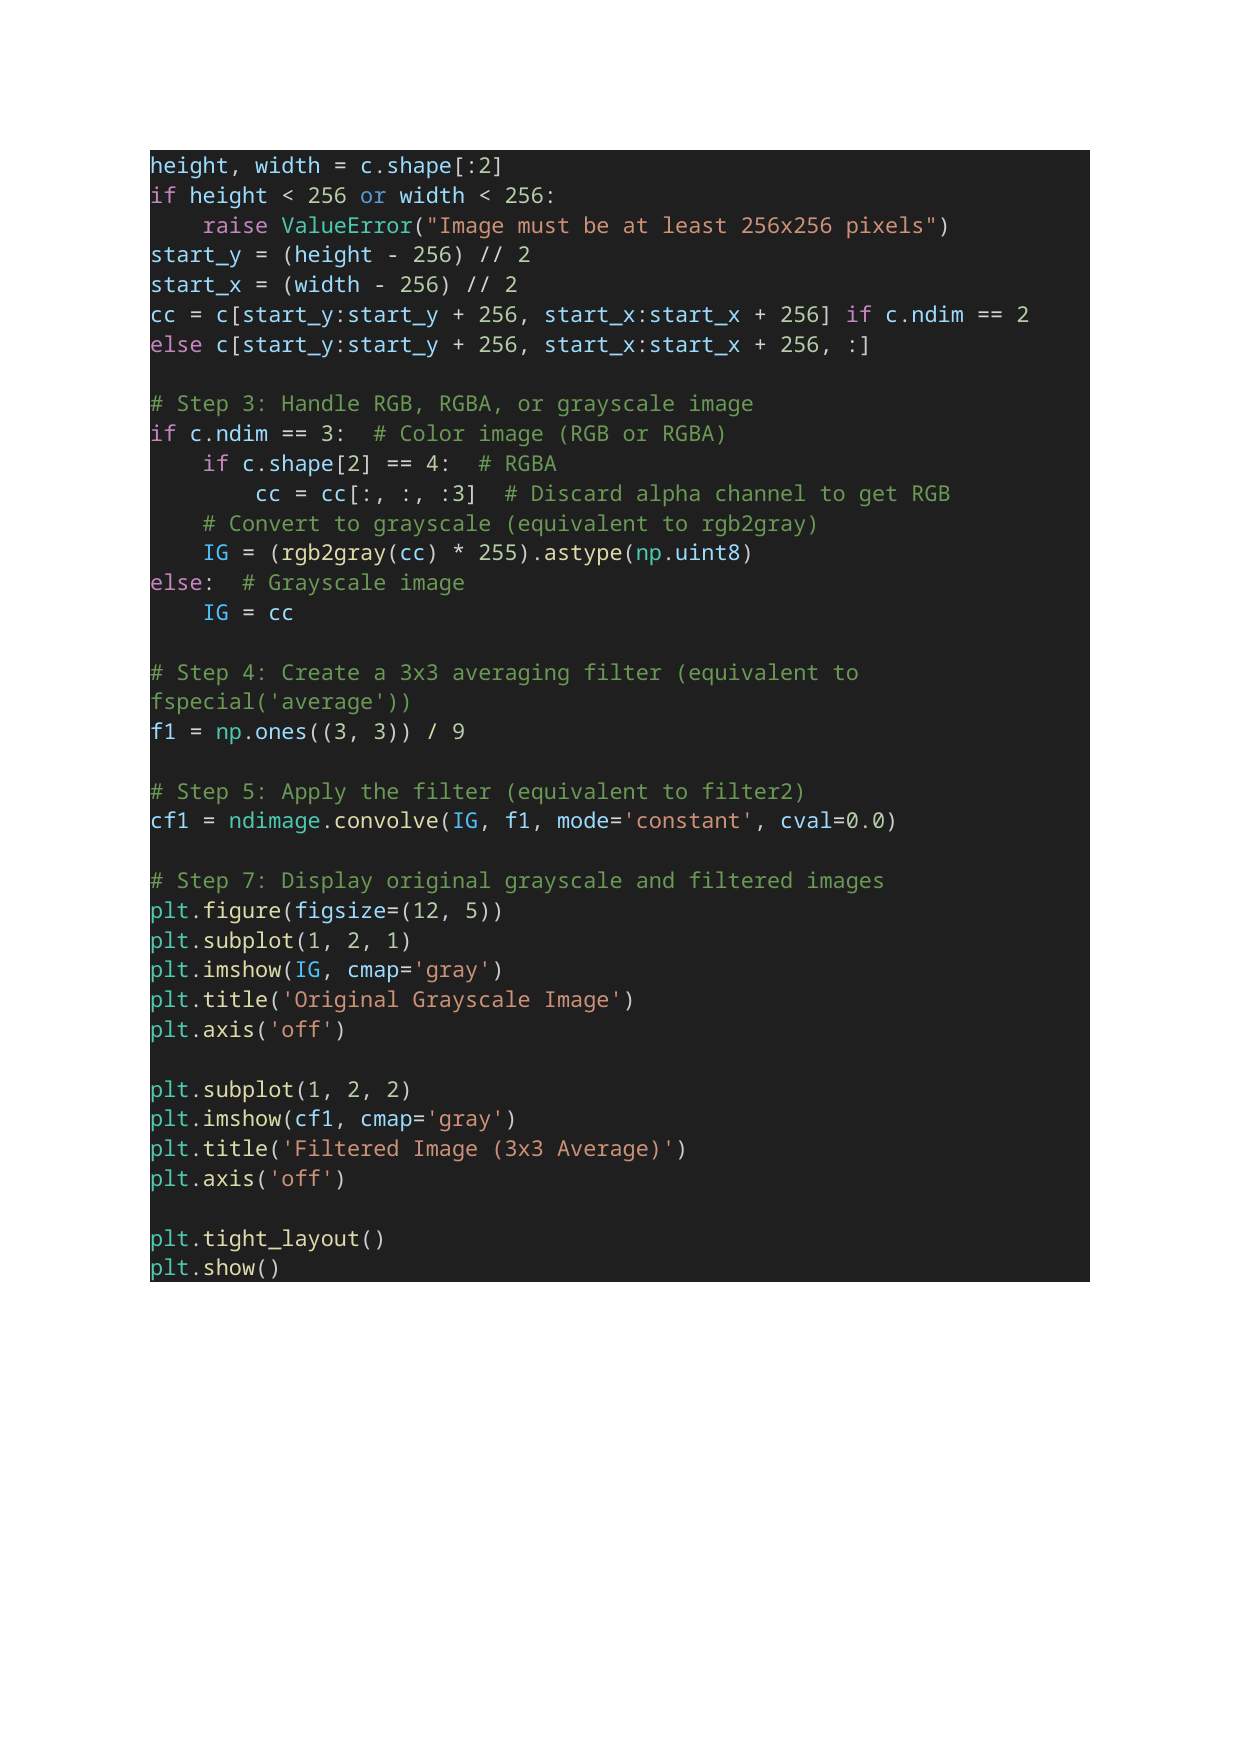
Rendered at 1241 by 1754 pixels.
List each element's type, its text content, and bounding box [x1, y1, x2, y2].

text plt.imshow(cf1, cmap='gray') [150, 1103, 1090, 1133]
text # Step 4: Create a 3x3 averaging filter (equivalent to fspecial('average')) [150, 656, 1090, 716]
text # Convert to grayscale (equivalent to rgb2gray) [150, 507, 1090, 537]
text plt.title('Original Grayscale Image') [150, 984, 1090, 1014]
text height, width = c.shape[:2] [150, 150, 1090, 180]
text plt.title('Filtered Image (3x3 Average)') [150, 1133, 1090, 1163]
text plt.subplot(1, 2, 2) [150, 1073, 1090, 1103]
text plt.imshow(IG, cmap='gray') [150, 954, 1090, 984]
text if c.shape[2] == 4: # RGBA [150, 448, 1090, 478]
text if height < 256 or width < 256: [150, 180, 1090, 209]
text IG = (rgb2gray(cc) * 255).astype(np.uint8) [150, 537, 1090, 567]
text if c.ndim == 3: # Color image (RGB or RGBA) [150, 418, 1090, 448]
text # Step 5: Apply the filter (equivalent to filter2) [150, 776, 1090, 805]
text start_x = (width - 256) // 2 [150, 269, 1090, 299]
text plt.axis('off') [150, 1163, 1090, 1193]
text # Step 7: Display original grayscale and filtered images [150, 865, 1090, 895]
text plt.show() [150, 1252, 1090, 1282]
text else: # Grayscale image [150, 567, 1090, 597]
text plt.tight_layout() [150, 1222, 1090, 1252]
text cc = cc[:, :, :3] # Discard alpha channel to get RGB [150, 478, 1090, 507]
text raise ValueError("Image must be at least 256x256 pixels") [150, 209, 1090, 239]
text IG = cc [150, 597, 1090, 627]
text plt.figure(figsize=(12, 5)) [150, 895, 1090, 924]
text cf1 = ndimage.convolve(IG, f1, mode='constant', cval=0.0) [150, 805, 1090, 835]
text # Step 3: Handle RGB, RGBA, or grayscale image [150, 388, 1090, 418]
text f1 = np.ones((3, 3)) / 9 [150, 716, 1090, 746]
text start_y = (height - 256) // 2 [150, 239, 1090, 269]
text plt.axis('off') [150, 1014, 1090, 1044]
text cc = c[start_y:start_y + 256, start_x:start_x + 256] if c.ndim == 2 else c[start_y:start_y + 256, start_x:start_x + 256, :] [150, 299, 1090, 358]
text plt.subplot(1, 2, 1) [150, 924, 1090, 954]
